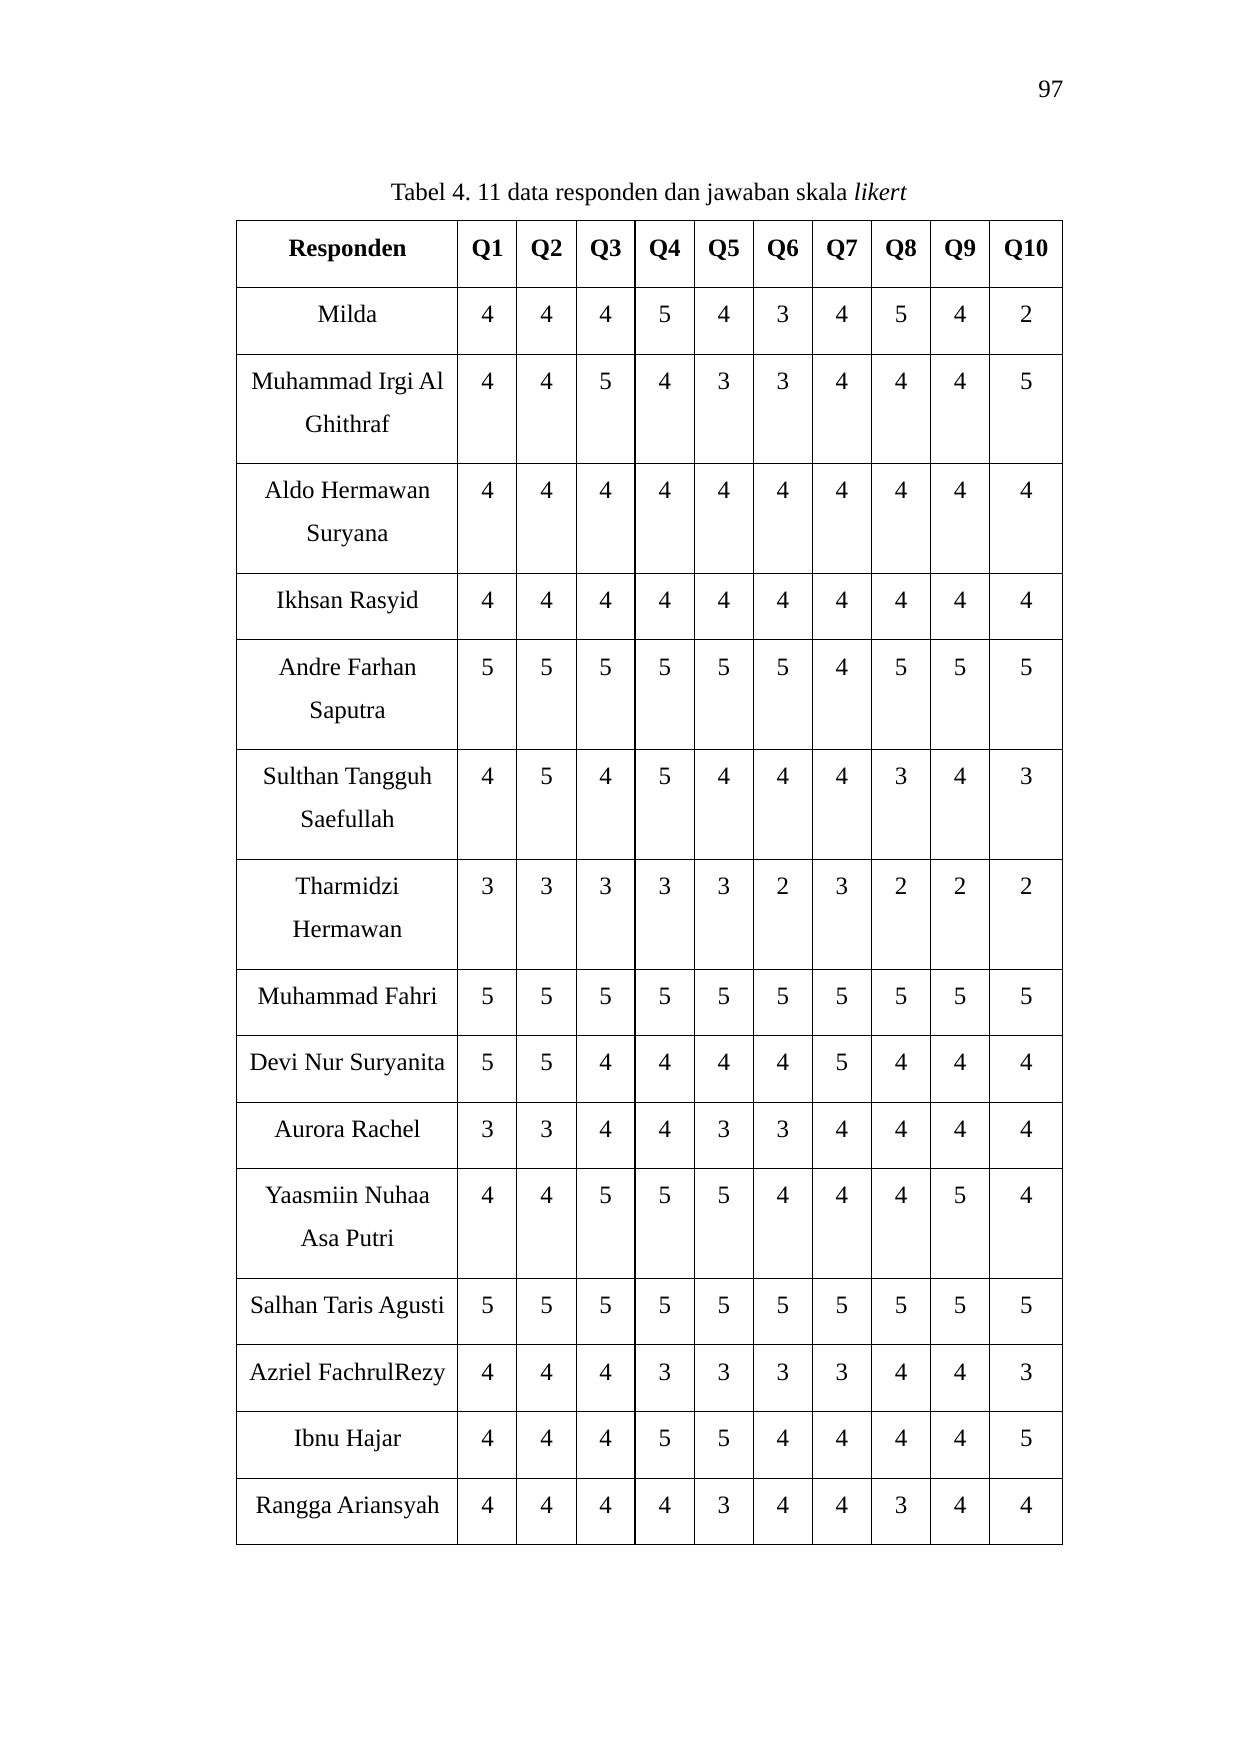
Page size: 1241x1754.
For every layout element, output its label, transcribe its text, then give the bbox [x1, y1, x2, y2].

table_cell 4 [458, 574, 516, 639]
table_cell 4 [517, 464, 576, 573]
table_cell 5 [636, 1412, 694, 1477]
table_cell 4 [754, 750, 812, 859]
table_cell 4 [458, 1479, 516, 1544]
table_cell 4 [990, 1479, 1062, 1544]
table_cell 5 [872, 288, 930, 353]
table_cell 4 [577, 750, 634, 859]
table_cell 5 [813, 1036, 871, 1102]
table_cell 5 [990, 1412, 1062, 1477]
table_cell 5 [517, 970, 576, 1035]
table_cell 5 [517, 1279, 576, 1344]
table_cell 3 [695, 1103, 753, 1168]
table_cell 4 [577, 1345, 634, 1411]
table_cell 4 [931, 464, 989, 573]
table_cell 5 [517, 640, 576, 749]
table_cell 5 [931, 1169, 989, 1278]
table_cell 4 [990, 574, 1062, 639]
table_cell 4 [577, 1103, 634, 1168]
table_cell Tharmidzi Hermawan [237, 860, 457, 968]
table_cell Muhammad Fahri [237, 970, 457, 1035]
table_cell 4 [754, 464, 812, 573]
table_cell 4 [517, 1479, 576, 1544]
table_cell Aurora Rachel [237, 1103, 457, 1168]
table_cell 4 [577, 1479, 634, 1544]
table_cell 4 [990, 1103, 1062, 1168]
table_cell 3 [813, 1345, 871, 1411]
table_header Q7 [813, 221, 871, 287]
table_cell 3 [754, 1345, 812, 1411]
table_cell 4 [695, 750, 753, 859]
table_cell 3 [695, 860, 753, 968]
table_cell 4 [577, 1036, 634, 1102]
table_cell Sulthan Tangguh Saefullah [237, 750, 457, 859]
table_cell 4 [577, 464, 634, 573]
table_cell 4 [458, 1169, 516, 1278]
table_cell 4 [813, 574, 871, 639]
table_cell 4 [458, 288, 516, 353]
table_cell 4 [517, 355, 576, 463]
table_cell 3 [695, 355, 753, 463]
table_cell 4 [931, 1479, 989, 1544]
table_cell Ibnu Hajar [237, 1412, 457, 1477]
table_cell 5 [636, 750, 694, 859]
table_cell 5 [990, 1279, 1062, 1344]
table_cell 5 [636, 1279, 694, 1344]
table_cell 5 [458, 970, 516, 1035]
table_cell 4 [695, 1036, 753, 1102]
table_cell 5 [695, 1412, 753, 1477]
table_cell 4 [813, 640, 871, 749]
table_cell 4 [931, 1103, 989, 1168]
table_cell 4 [872, 1036, 930, 1102]
table_cell Salhan Taris Agusti [237, 1279, 457, 1344]
table_cell 4 [813, 1169, 871, 1278]
table_cell 4 [458, 1412, 516, 1477]
table_cell 4 [577, 574, 634, 639]
table_cell 4 [754, 1412, 812, 1477]
table_cell 5 [517, 1036, 576, 1102]
table_cell 5 [931, 1279, 989, 1344]
table_cell 4 [931, 750, 989, 859]
table_cell 3 [754, 1103, 812, 1168]
table_header Q4 [636, 221, 694, 287]
table_cell 4 [872, 1412, 930, 1477]
table_cell 5 [695, 1169, 753, 1278]
table_header Q1 [458, 221, 516, 287]
table_header Q3 [577, 221, 634, 287]
table_cell 4 [872, 355, 930, 463]
table_cell 4 [872, 1345, 930, 1411]
table_cell 3 [872, 750, 930, 859]
table_cell 4 [577, 1412, 634, 1477]
table_cell 5 [990, 640, 1062, 749]
table_header Q2 [517, 221, 576, 287]
table_cell 3 [636, 1345, 694, 1411]
table_cell 4 [872, 464, 930, 573]
table_cell 4 [931, 574, 989, 639]
table_cell 3 [872, 1479, 930, 1544]
table_cell 5 [931, 640, 989, 749]
table_cell 4 [636, 1479, 694, 1544]
table_cell 5 [577, 1279, 634, 1344]
table_cell 2 [872, 860, 930, 968]
table_cell 5 [872, 970, 930, 1035]
table_cell 4 [636, 574, 694, 639]
table_cell 4 [990, 1169, 1062, 1278]
table_cell 5 [458, 640, 516, 749]
table_cell 5 [695, 1279, 753, 1344]
table_cell Muhammad Irgi Al Ghithraf [237, 355, 457, 463]
table_cell 4 [813, 750, 871, 859]
table_cell 5 [990, 970, 1062, 1035]
table_cell 4 [517, 1345, 576, 1411]
table_cell 4 [458, 464, 516, 573]
table_cell 4 [872, 574, 930, 639]
table_cell 5 [458, 1036, 516, 1102]
table_cell 5 [517, 750, 576, 859]
table_cell 4 [813, 288, 871, 353]
table_cell 4 [517, 288, 576, 353]
table_cell 4 [931, 1036, 989, 1102]
table_cell Aldo Hermawan Suryana [237, 464, 457, 573]
table_cell 4 [754, 1036, 812, 1102]
table_cell 3 [990, 1345, 1062, 1411]
table_cell 4 [754, 1169, 812, 1278]
table_cell 3 [458, 860, 516, 968]
table_cell 4 [931, 288, 989, 353]
text Tabel 4. 11 data responden dan jawaban skala likert [236, 177, 1063, 206]
table_cell 4 [517, 1169, 576, 1278]
table_cell 2 [990, 288, 1062, 353]
table_cell 5 [636, 970, 694, 1035]
table_cell 4 [458, 355, 516, 463]
table_cell Andre Farhan Saputra [237, 640, 457, 749]
table_cell 5 [813, 1279, 871, 1344]
table_cell 5 [990, 355, 1062, 463]
table_cell 3 [577, 860, 634, 968]
table_cell 4 [577, 288, 634, 353]
table_cell 5 [695, 970, 753, 1035]
table_cell 5 [577, 1169, 634, 1278]
table_header Q8 [872, 221, 930, 287]
table_cell 4 [813, 1479, 871, 1544]
table_cell 4 [636, 464, 694, 573]
table_cell 5 [636, 1169, 694, 1278]
table_header Q5 [695, 221, 753, 287]
table_cell 4 [813, 355, 871, 463]
table_header Q9 [931, 221, 989, 287]
table_cell 4 [990, 1036, 1062, 1102]
table_cell 3 [754, 288, 812, 353]
table_cell 3 [517, 1103, 576, 1168]
table_cell 2 [990, 860, 1062, 968]
table_cell 2 [754, 860, 812, 968]
table_cell 4 [872, 1103, 930, 1168]
table_cell 4 [931, 1345, 989, 1411]
table_cell 5 [577, 640, 634, 749]
table_cell Devi Nur Suryanita [237, 1036, 457, 1102]
table_cell 4 [517, 574, 576, 639]
table_cell 5 [636, 640, 694, 749]
table_cell 5 [636, 288, 694, 353]
table_cell 4 [458, 1345, 516, 1411]
table_cell 5 [754, 1279, 812, 1344]
table_cell 4 [636, 355, 694, 463]
table_header Q6 [754, 221, 812, 287]
table_cell 4 [636, 1103, 694, 1168]
table_header Q10 [990, 221, 1062, 287]
table_cell 4 [517, 1412, 576, 1477]
table_cell 5 [577, 970, 634, 1035]
table_cell 4 [813, 464, 871, 573]
table_cell 3 [695, 1479, 753, 1544]
table_cell 5 [813, 970, 871, 1035]
table_cell 2 [931, 860, 989, 968]
table_cell 5 [931, 970, 989, 1035]
table_cell 5 [577, 355, 634, 463]
table_cell Milda [237, 288, 457, 353]
table_cell 3 [636, 860, 694, 968]
table_cell 4 [754, 1479, 812, 1544]
table_cell 4 [458, 750, 516, 859]
table_cell 4 [754, 574, 812, 639]
table_cell 4 [813, 1412, 871, 1477]
table_cell 4 [990, 464, 1062, 573]
table_cell 5 [458, 1279, 516, 1344]
table_cell 3 [754, 355, 812, 463]
table_cell 5 [872, 640, 930, 749]
table_cell 5 [754, 640, 812, 749]
table_header Responden [237, 221, 457, 287]
table_cell 3 [517, 860, 576, 968]
table_cell 4 [872, 1169, 930, 1278]
table_cell 5 [754, 970, 812, 1035]
table_cell 3 [458, 1103, 516, 1168]
table_cell Rangga Ariansyah [237, 1479, 457, 1544]
table_cell 3 [813, 860, 871, 968]
table_cell 4 [695, 464, 753, 573]
table_cell 4 [931, 355, 989, 463]
table_cell 4 [695, 574, 753, 639]
table_cell 4 [813, 1103, 871, 1168]
table_cell 4 [931, 1412, 989, 1477]
table_cell 4 [695, 288, 753, 353]
table_cell 3 [990, 750, 1062, 859]
table_cell Ikhsan Rasyid [237, 574, 457, 639]
table_cell 3 [695, 1345, 753, 1411]
table_cell 5 [695, 640, 753, 749]
table_cell Azriel FachrulRezy [237, 1345, 457, 1411]
table_cell 4 [636, 1036, 694, 1102]
table_cell Yaasmiin Nuhaa Asa Putri [237, 1169, 457, 1278]
table_cell 5 [872, 1279, 930, 1344]
